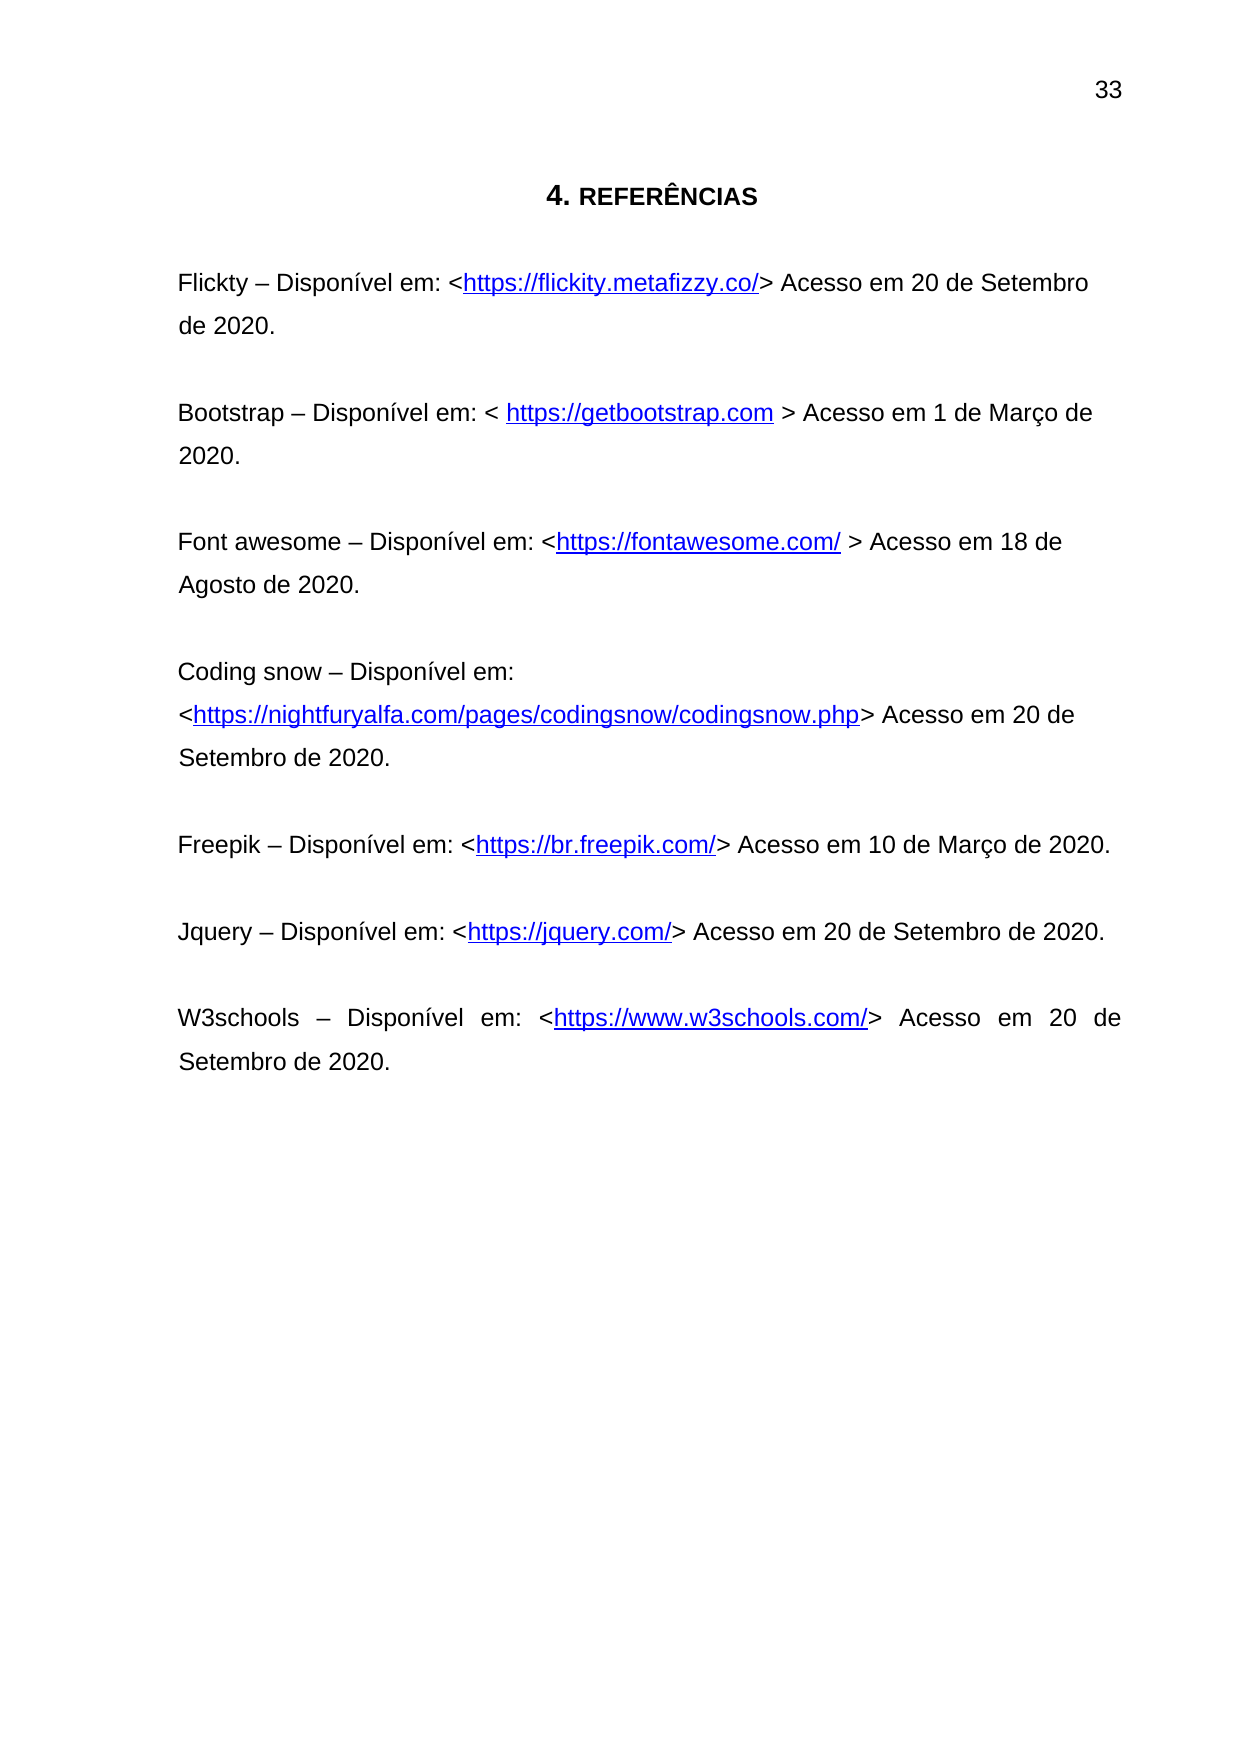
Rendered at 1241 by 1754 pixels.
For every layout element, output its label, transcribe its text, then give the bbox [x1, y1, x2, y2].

text Font awesome – Disponível em: <https://fontawesome.com/ > Acesso em 18 de Agosto de 2020. [177, 527, 1122, 599]
text Coding snow – Disponível em: <https://nightfuryalfa.com/pages/codingsnow/codingsnow.php> Acesso em 20 de Setembro de 2020. [177, 657, 1122, 772]
text Flickty – Disponível em: <https://flickity.metafizzy.co/> Acesso em 20 de Setembro de 2020. [177, 268, 1122, 340]
text Jquery – Disponível em: <https://jquery.com/> Acesso em 20 de Setembro de 2020. [177, 917, 1122, 946]
text 4. REFERÊNCIAS [176, 178, 1128, 212]
text W3schools – Disponível em: <https://www.w3schools.com/> Acesso em 20 de Setembro de 2020. [177, 1003, 1122, 1075]
text Bootstrap – Disponível em: < https://getbootstrap.com > Acesso em 1 de Março de 2020. [177, 398, 1122, 469]
text Freepik – Disponível em: <https://br.freepik.com/> Acesso em 10 de Março de 2020. [177, 830, 1122, 859]
